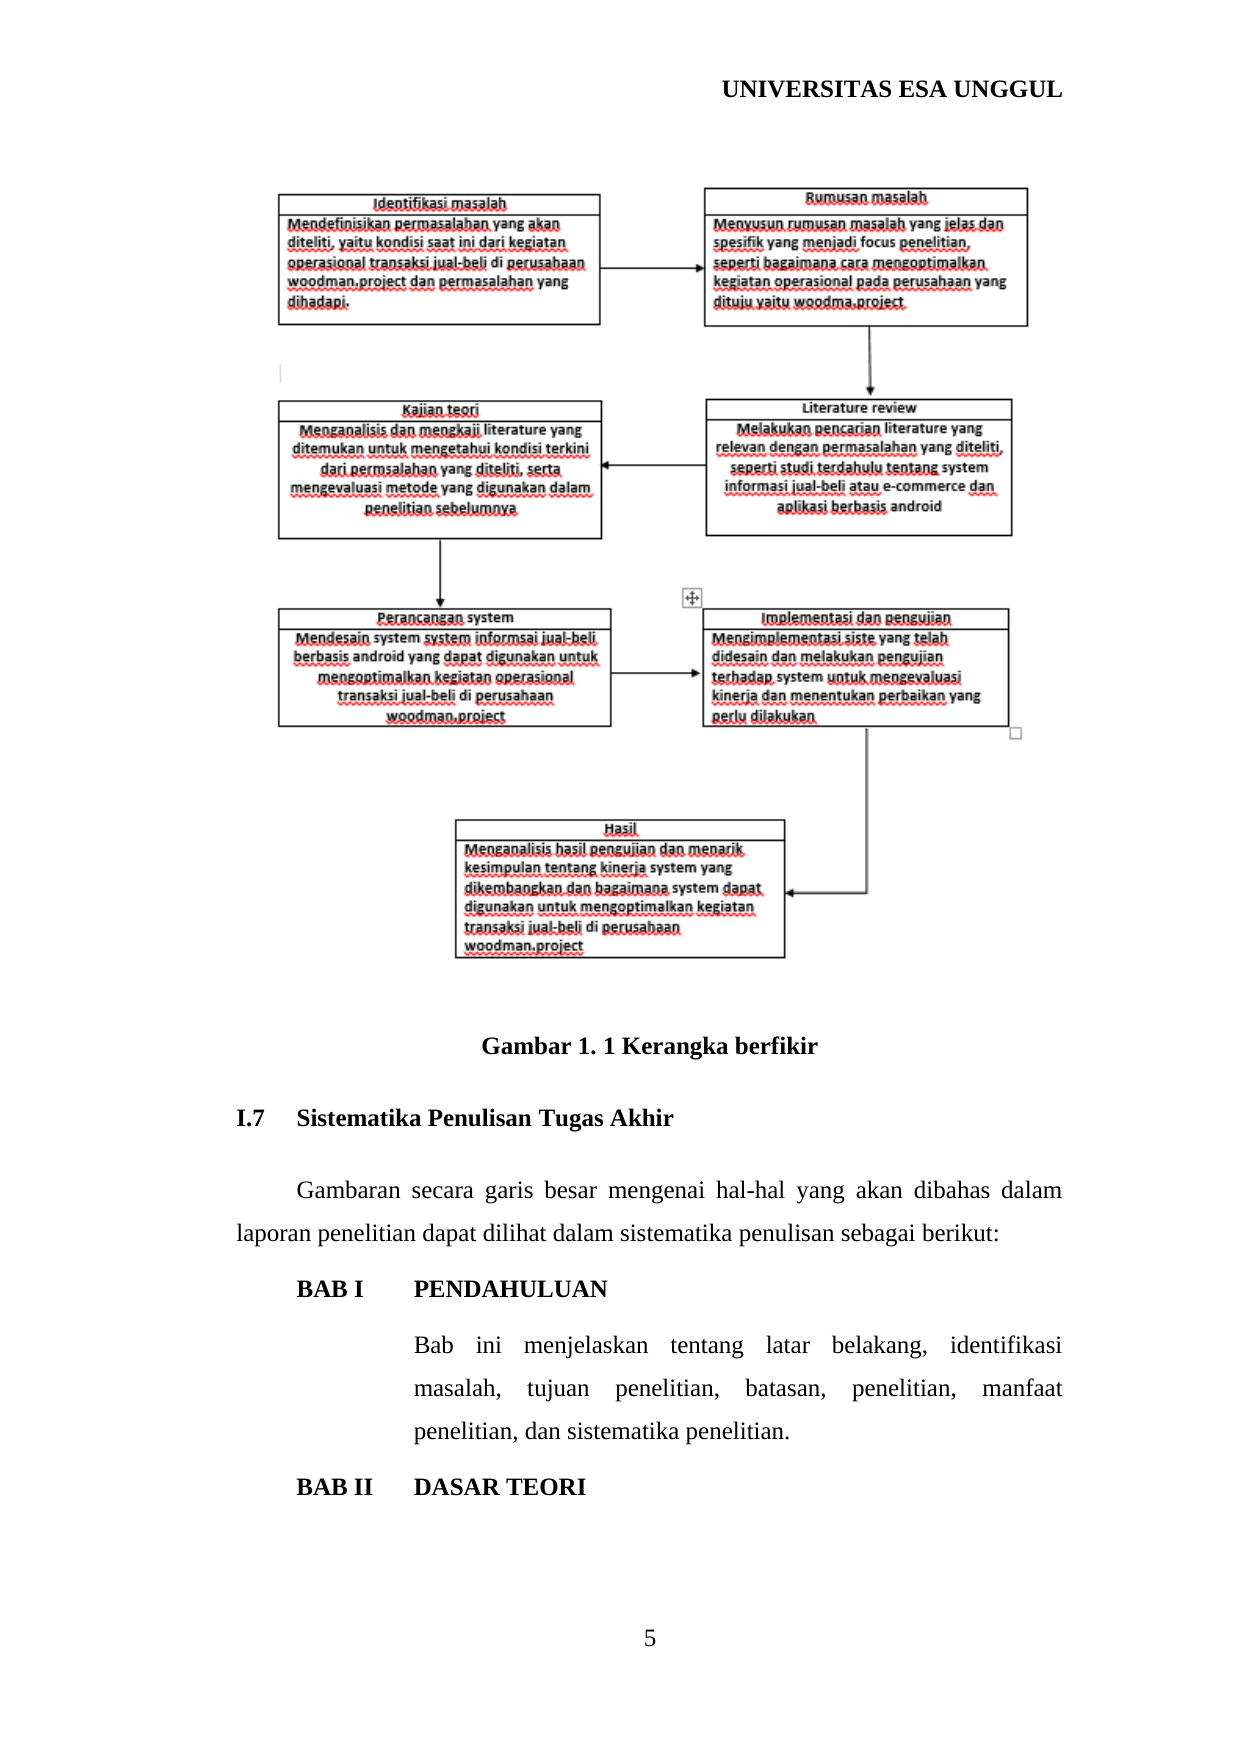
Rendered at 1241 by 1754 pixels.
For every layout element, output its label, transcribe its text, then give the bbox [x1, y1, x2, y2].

text BAB II DASAR TEORI [296, 1472, 1063, 1500]
subtitle Sistematika Penulisan Tugas Akhir [236, 1103, 1063, 1132]
text BAB I PENDAHULUAN [296, 1274, 1063, 1303]
text Gambaran secara garis besar mengenai hal-hal yang akan dibahas dalam laporan penelitian dapat dilihat dalam sistematika penulisan sebagai berikut: [236, 1175, 1063, 1247]
text Bab ini menjelaskan tentang latar belakang, identifikasi masalah, tujuan penelitian, batasan, penelitian, manfaat penelitian, dan sistematika penelitian. [413, 1330, 1063, 1445]
picture [258, 177, 1041, 1004]
text Gambar 1. 1 Kerangka berfikir [236, 1031, 1063, 1059]
